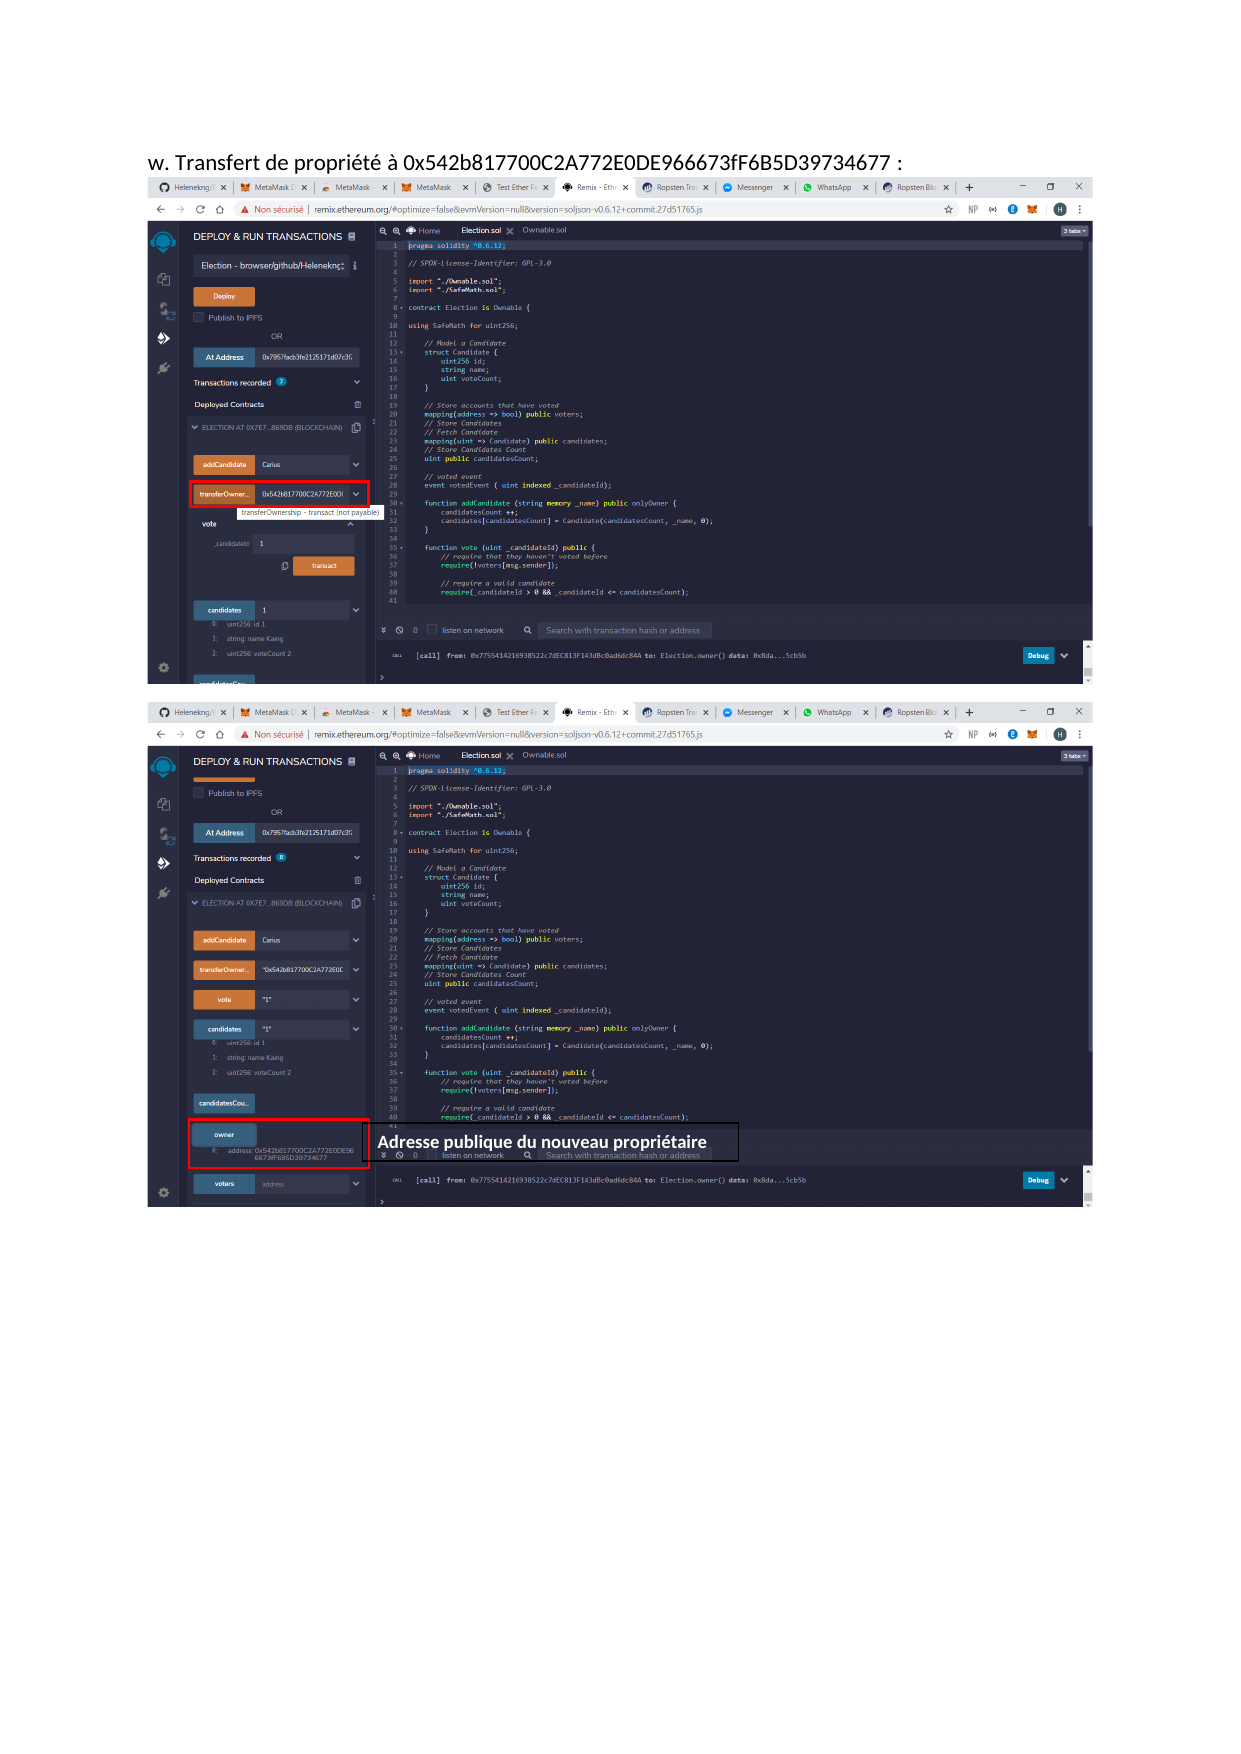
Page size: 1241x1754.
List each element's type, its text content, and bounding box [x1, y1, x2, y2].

text w. Transfert de propriété à 0x542b817700C2A772E0DE966673fF6B5D39734677 : [148, 148, 1093, 177]
picture [147, 702, 1093, 1207]
picture [147, 177, 1093, 684]
